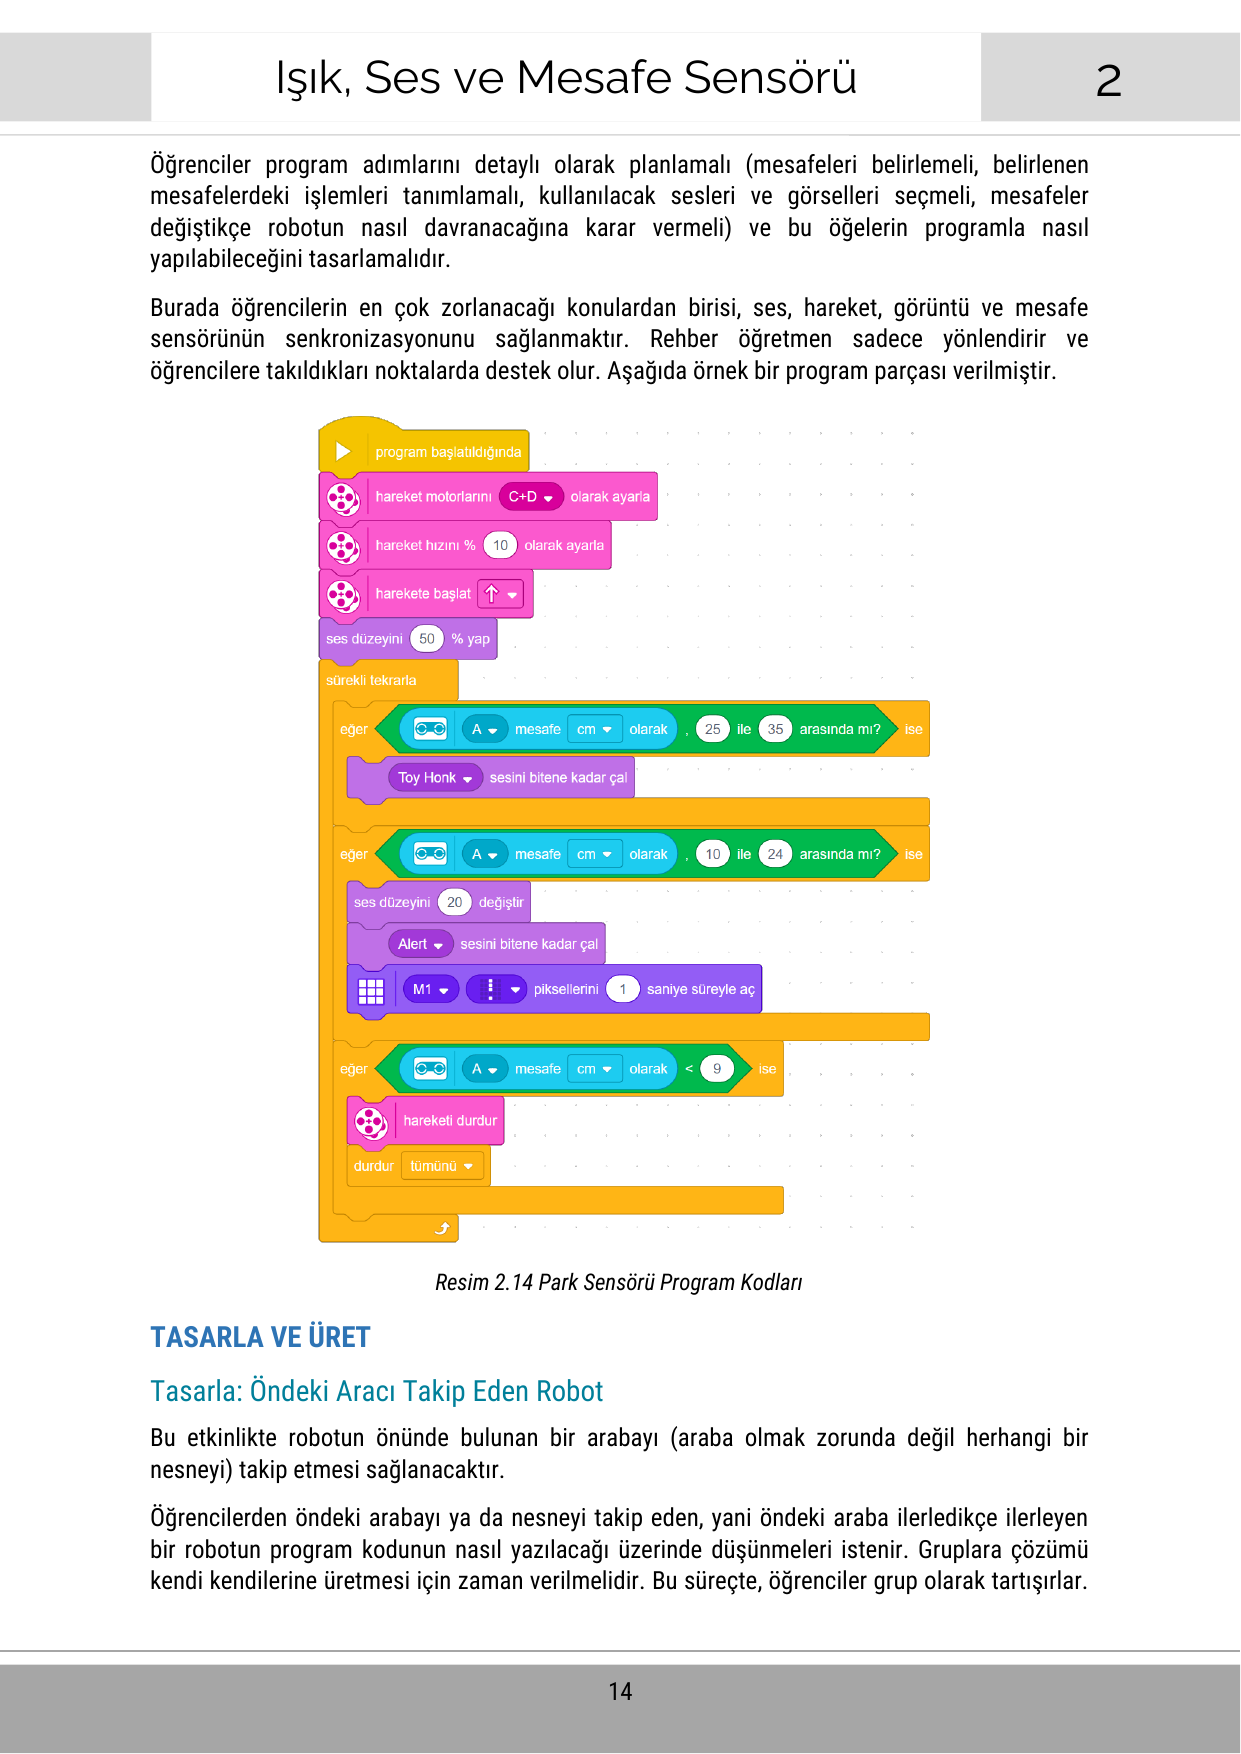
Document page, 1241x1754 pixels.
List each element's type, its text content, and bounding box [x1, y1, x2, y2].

text Burada öğrencilerin en çok zorlanacağı konulardan birisi, ses, hareket, görüntü ve mesafe sensörünün senkronizasyonunu sağlanmaktır. Rehber öğretmen sadece yönlendirir ve öğrencilere takıldıkları noktalarda destek olur. Aşağıda örnek bir program parçası verilmiştir. [150, 293, 1090, 385]
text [150, 1503, 1090, 1596]
text Resim 2.14 Park Sensörü Program Kodları [150, 1269, 1090, 1296]
text Öğrenciler program adımlarını detaylı olarak planlamalı (mesafeleri belirlemeli, belirlenen mesafelerdeki işlemleri tanımlamalı, kullanılacak sesleri ve görselleri seçmeli, mesafeler değiştikçe robotun nasıl davranacağına karar vermeli) ve bu öğelerin programla nasıl yapılabileceğini tasarlamalıdır. [150, 150, 1090, 274]
text Tasarla: Öndeki Aracı Takip Eden Robot [150, 1374, 1090, 1408]
text Bu etkinlikte robotun önünde bulunan bir arabayı (araba olmak zorunda değil herhangi bir nesneyi) takip etmesi sağlanacaktır. [150, 1423, 1090, 1484]
picture [305, 404, 936, 1250]
subtitle TASARLA VE ÜRET [150, 1321, 1090, 1355]
